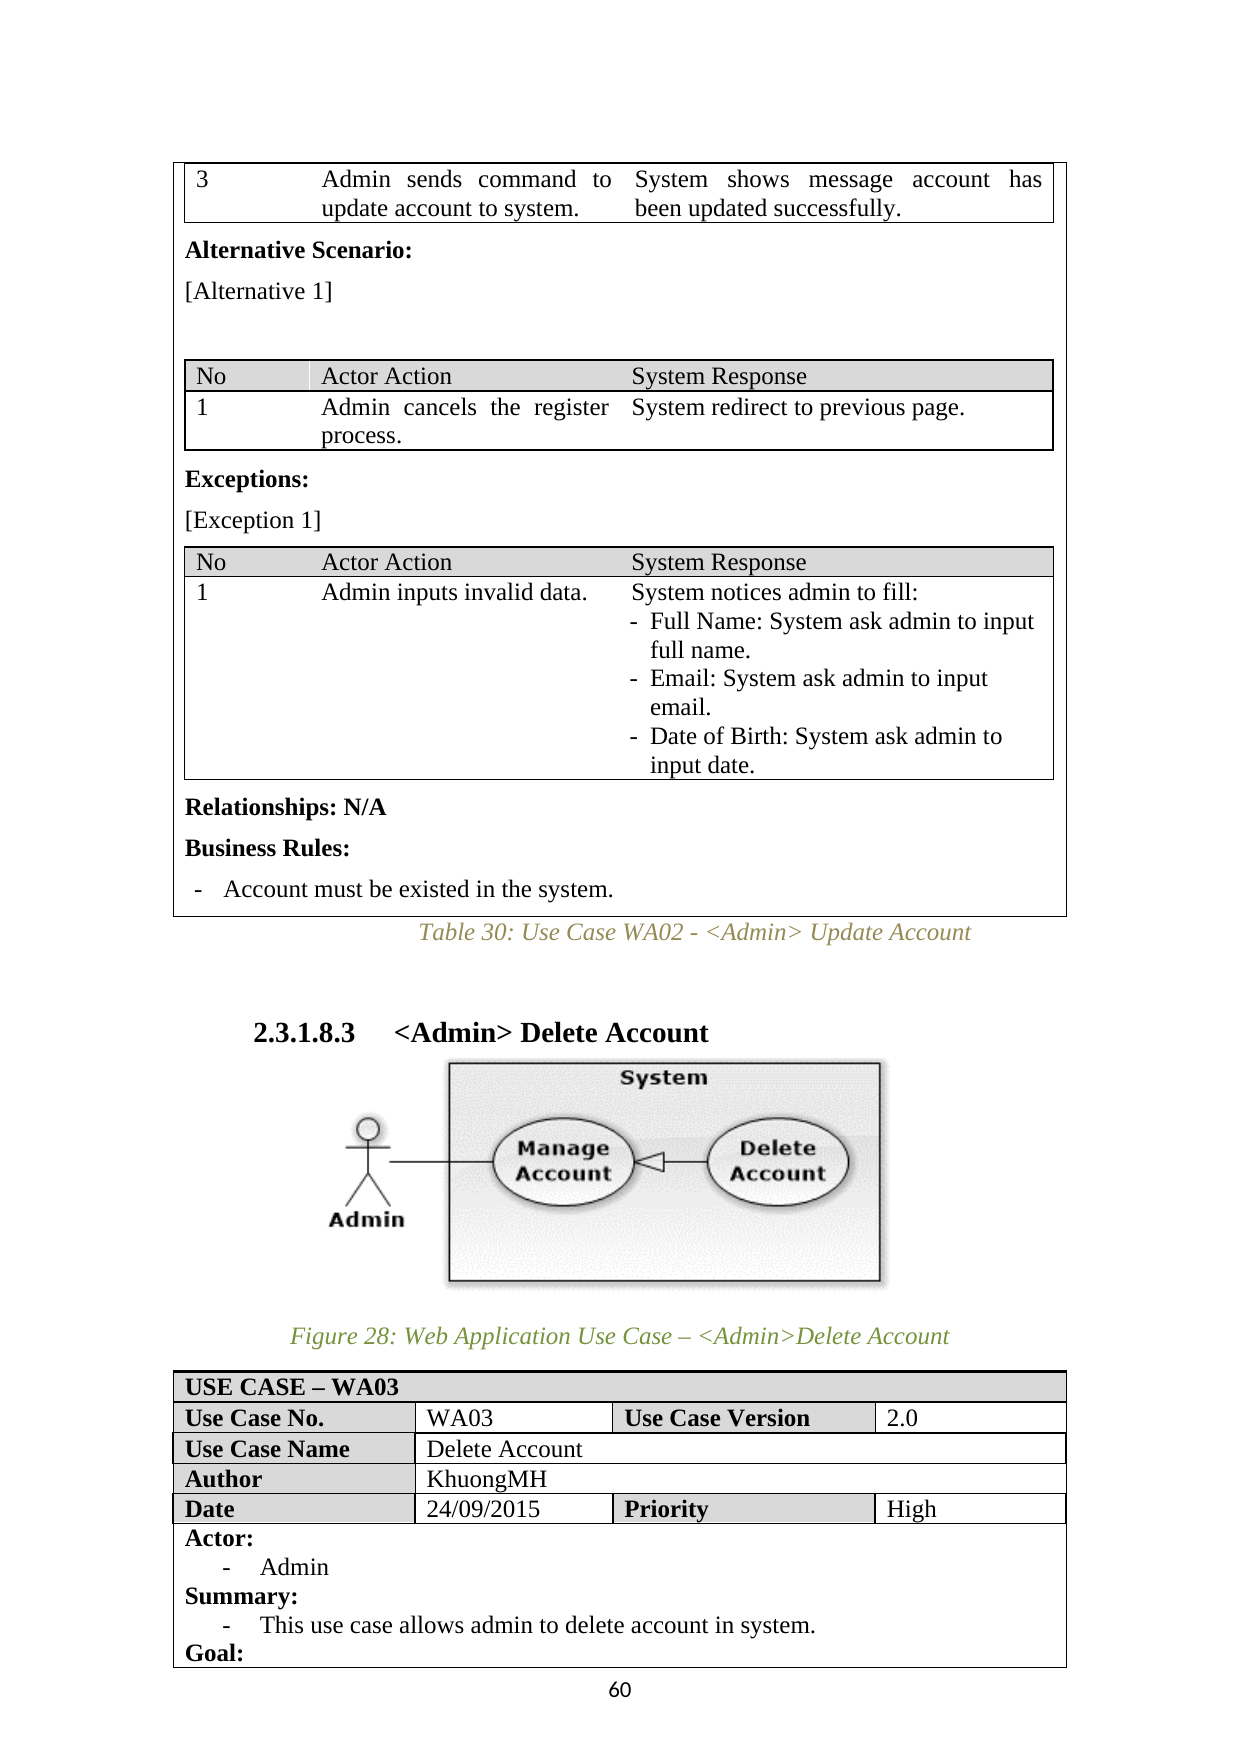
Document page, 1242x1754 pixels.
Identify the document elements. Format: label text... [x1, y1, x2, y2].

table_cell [174, 1524, 1066, 1667]
table_header USE CASE – WA03 [174, 1373, 1066, 1401]
table_cell WA03 [416, 1403, 612, 1432]
table_cell Use Case Version [613, 1403, 875, 1432]
table_cell 2.0 [876, 1403, 1066, 1432]
table_cell High [876, 1494, 1065, 1522]
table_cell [174, 163, 1066, 916]
table_cell Date [174, 1494, 414, 1522]
table_cell Use Case No. [174, 1403, 415, 1432]
table_cell Delete Account [416, 1434, 1065, 1463]
subtitle <Admin> Delete Account [214, 1015, 1146, 1049]
picture [319, 1055, 920, 1321]
table_cell KhuongMH [416, 1464, 1066, 1493]
table_cell Use Case Name [174, 1433, 414, 1463]
table_cell 24/09/2015 [416, 1494, 612, 1522]
table_cell Author [174, 1464, 415, 1493]
text Figure 28: Web Application Use Case – <Admin>Delete Account [94, 1321, 1146, 1349]
text Table 30: Use Case WA02 - <Admin> Update Account [94, 917, 1146, 946]
table_cell Priority [614, 1494, 874, 1522]
